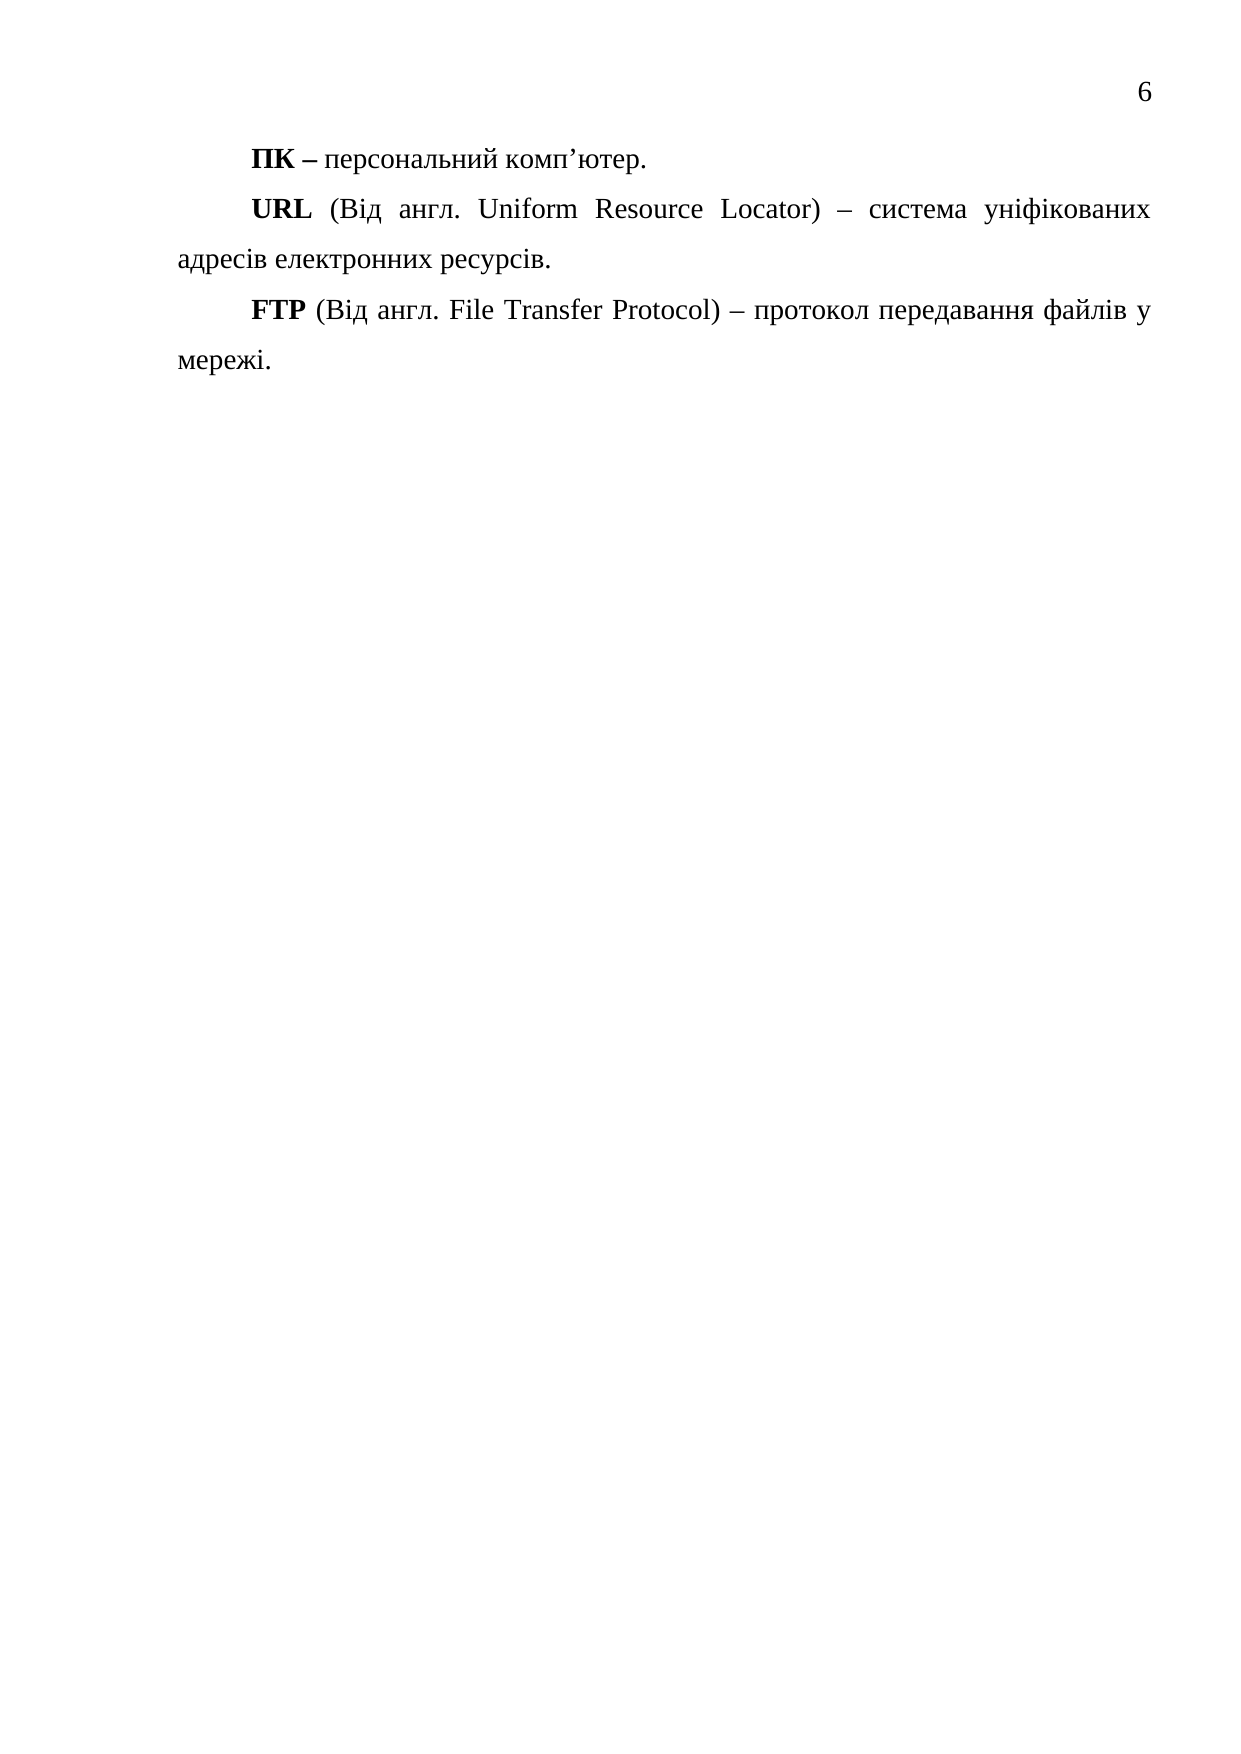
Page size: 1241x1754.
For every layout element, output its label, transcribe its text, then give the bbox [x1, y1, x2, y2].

text FTP (Від англ. File Transfer Protocol) – протокол передавання файлів у мережі. [177, 292, 1152, 376]
text ПК – персональний комп’ютер. [177, 141, 1152, 174]
text URL (Від англ. Uniform Resource Locator) – система уніфікованих адресів електронних ресурсів. [177, 191, 1152, 275]
